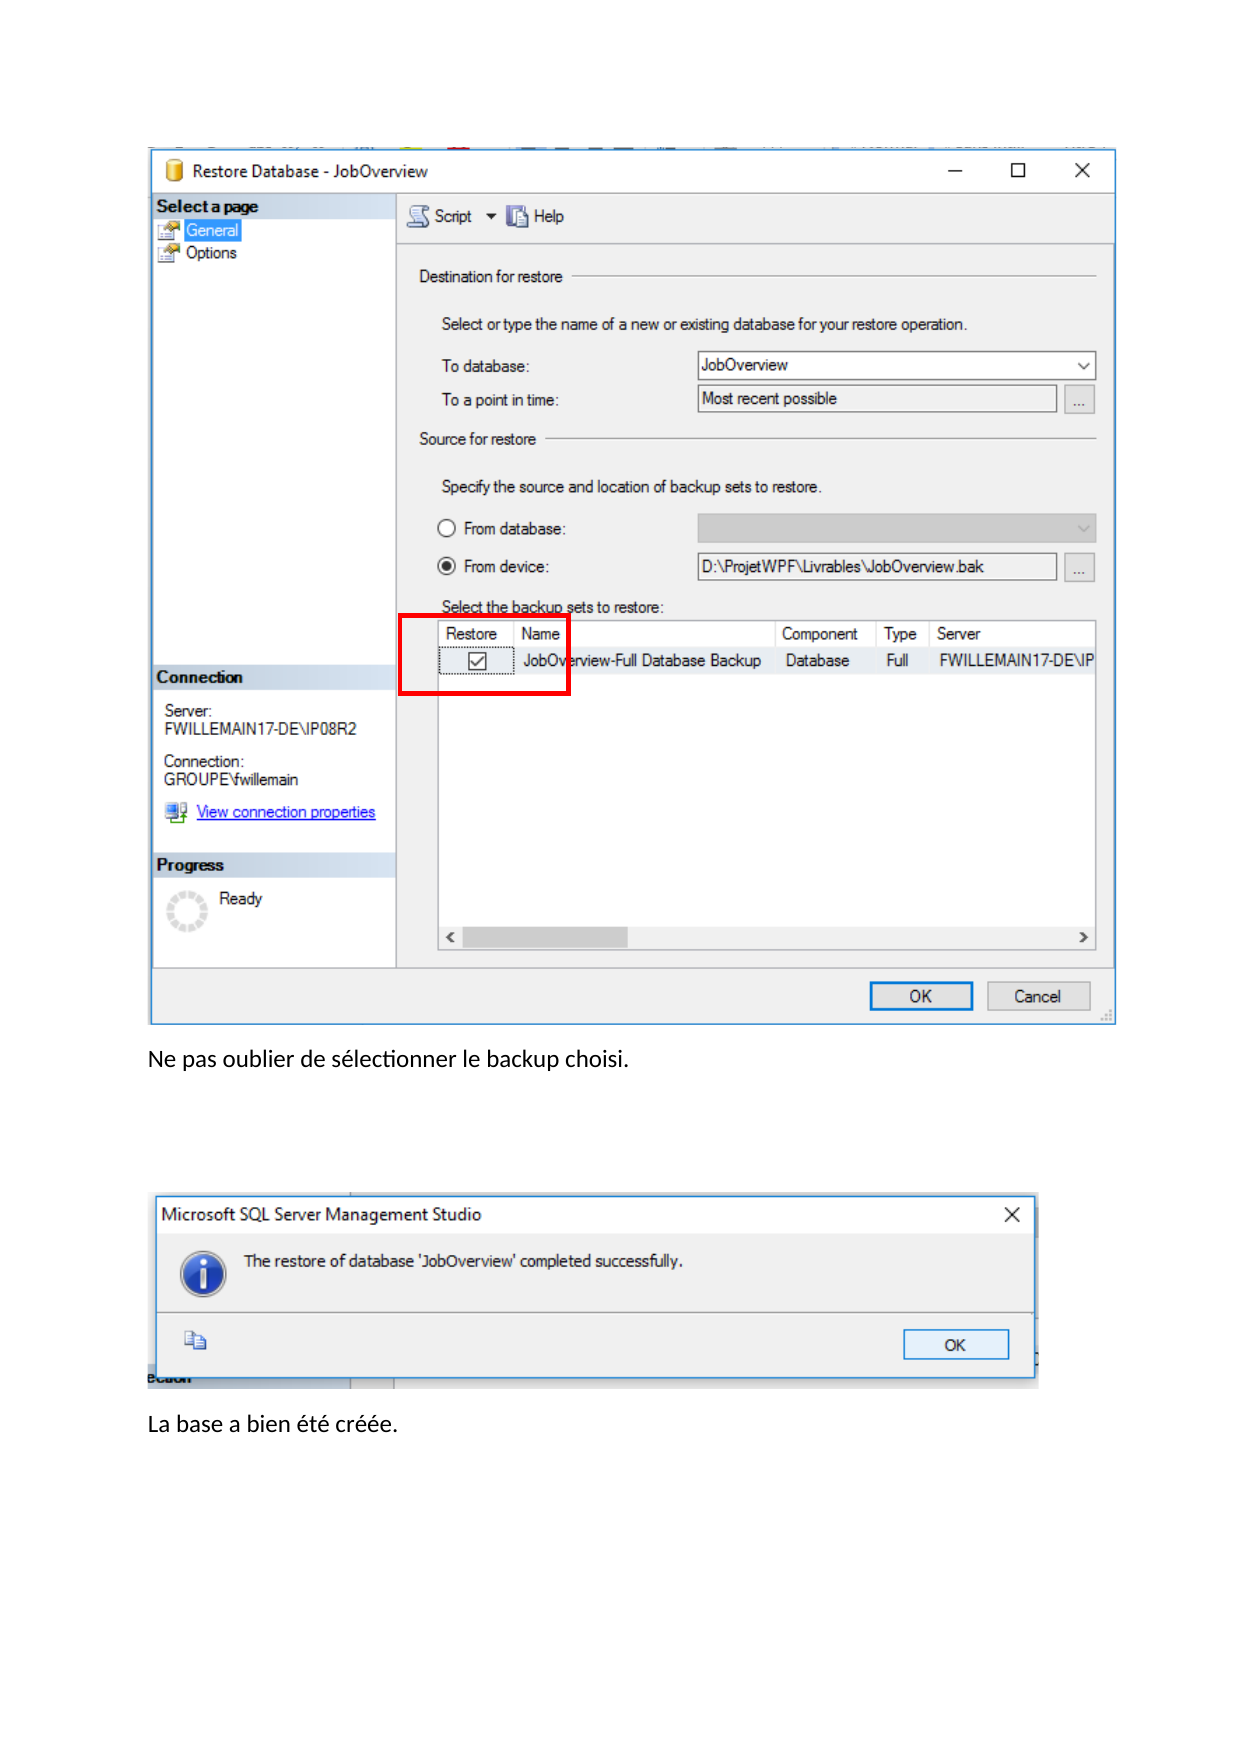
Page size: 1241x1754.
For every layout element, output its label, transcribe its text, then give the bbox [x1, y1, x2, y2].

text Ne pas oublier de sélectionner le backup choisi. [148, 1043, 1093, 1074]
text La base a bien été créée. [148, 1408, 1093, 1438]
picture [147, 147, 1117, 1025]
picture [147, 1192, 1039, 1389]
